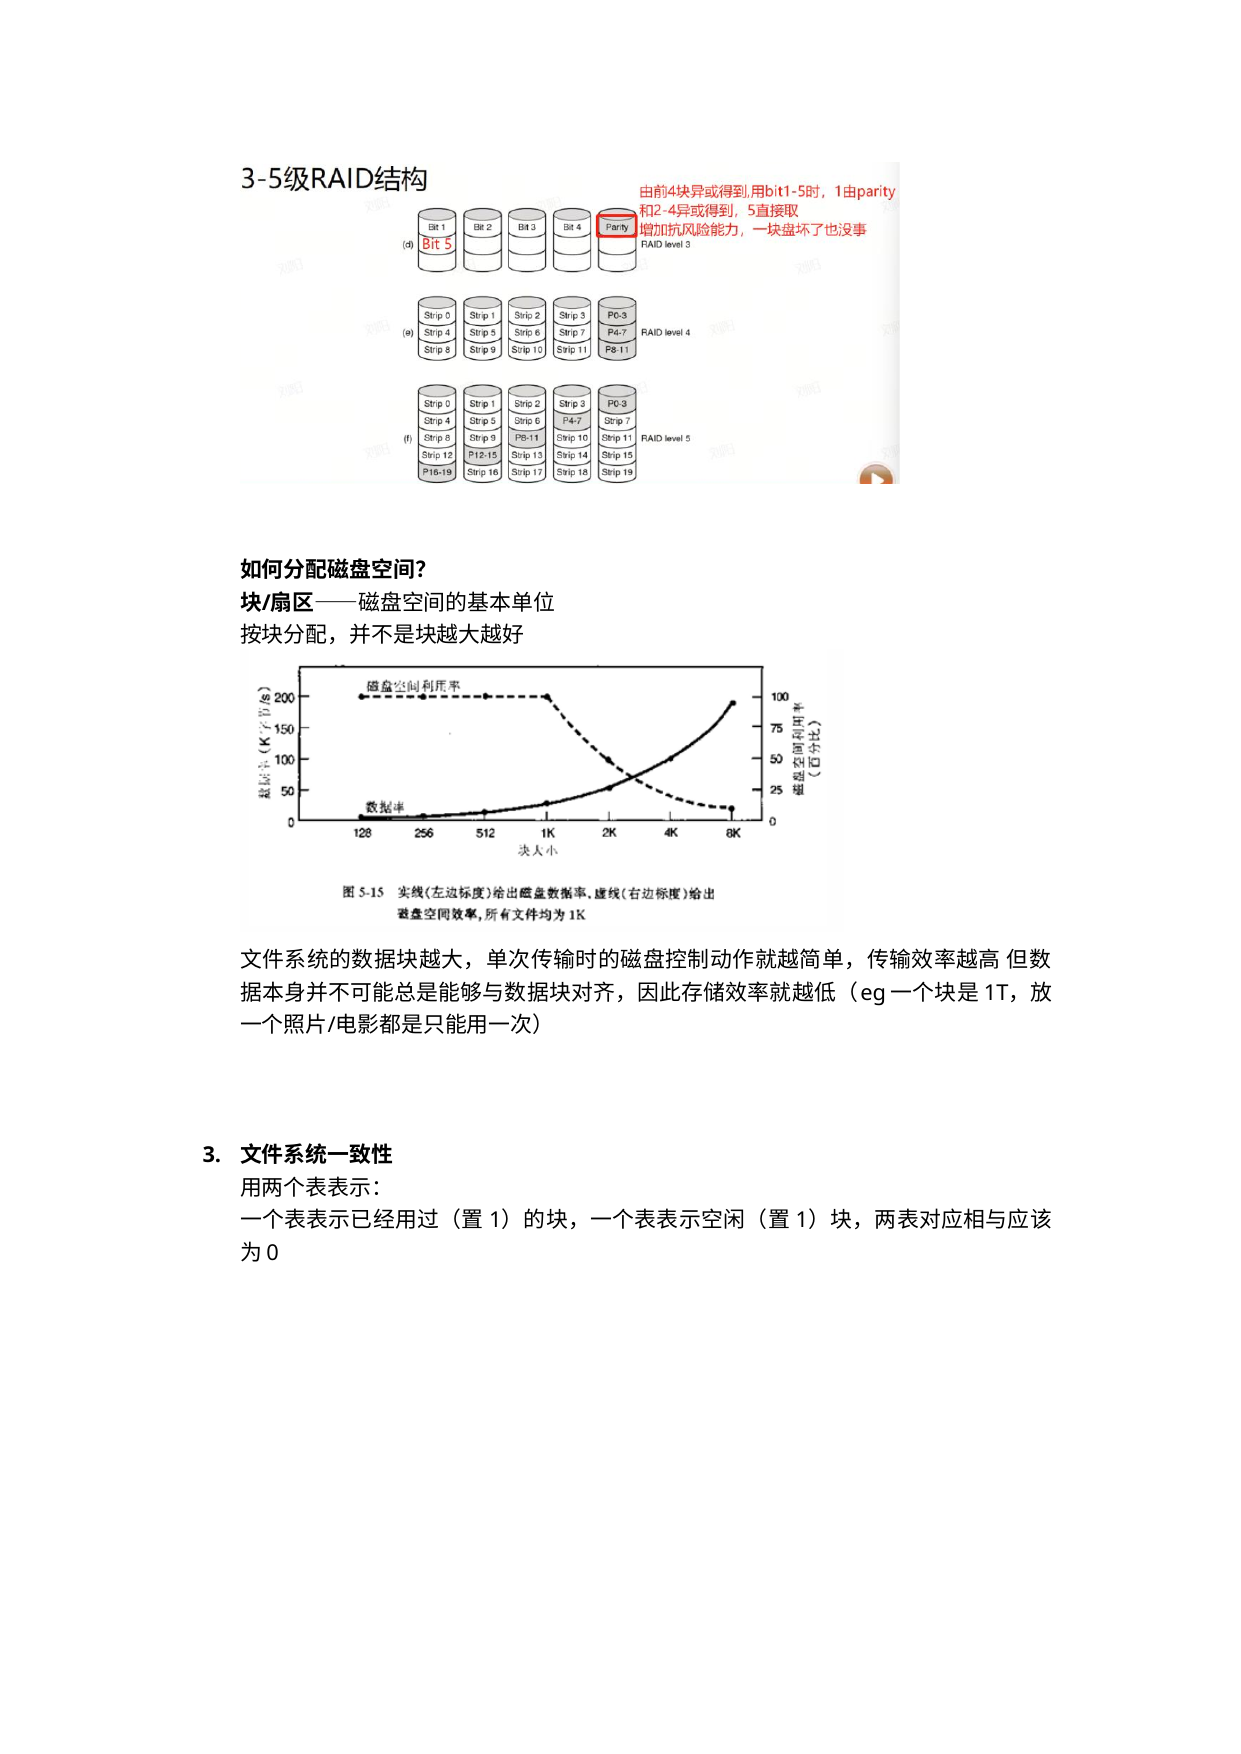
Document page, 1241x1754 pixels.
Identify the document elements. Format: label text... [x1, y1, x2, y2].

text 块/扇区——磁盘空间的基本单位 [240, 584, 1053, 617]
picture [239, 162, 900, 484]
list 文件系统一致性 [202, 1137, 1053, 1169]
text 按块分配，并不是块越大越好 [240, 617, 1053, 649]
text 文件系统的数据块越大，单次传输时的磁盘控制动作就越简单，传输效率越高 但数据本身并不可能总是能够与数据块对齐，因此存储效率就越低（eg一个块是1T，放 一个照片/电影都是只能用一次） [240, 942, 1053, 1039]
text 如何分配磁盘空间？ [240, 552, 1053, 584]
list 一个表表示已经用过（置1）的块，一个表表示空闲（置1）块，两表对应相与应该为0 [240, 1202, 1053, 1267]
list 用两个表表示： [240, 1169, 1053, 1202]
picture [239, 649, 845, 932]
